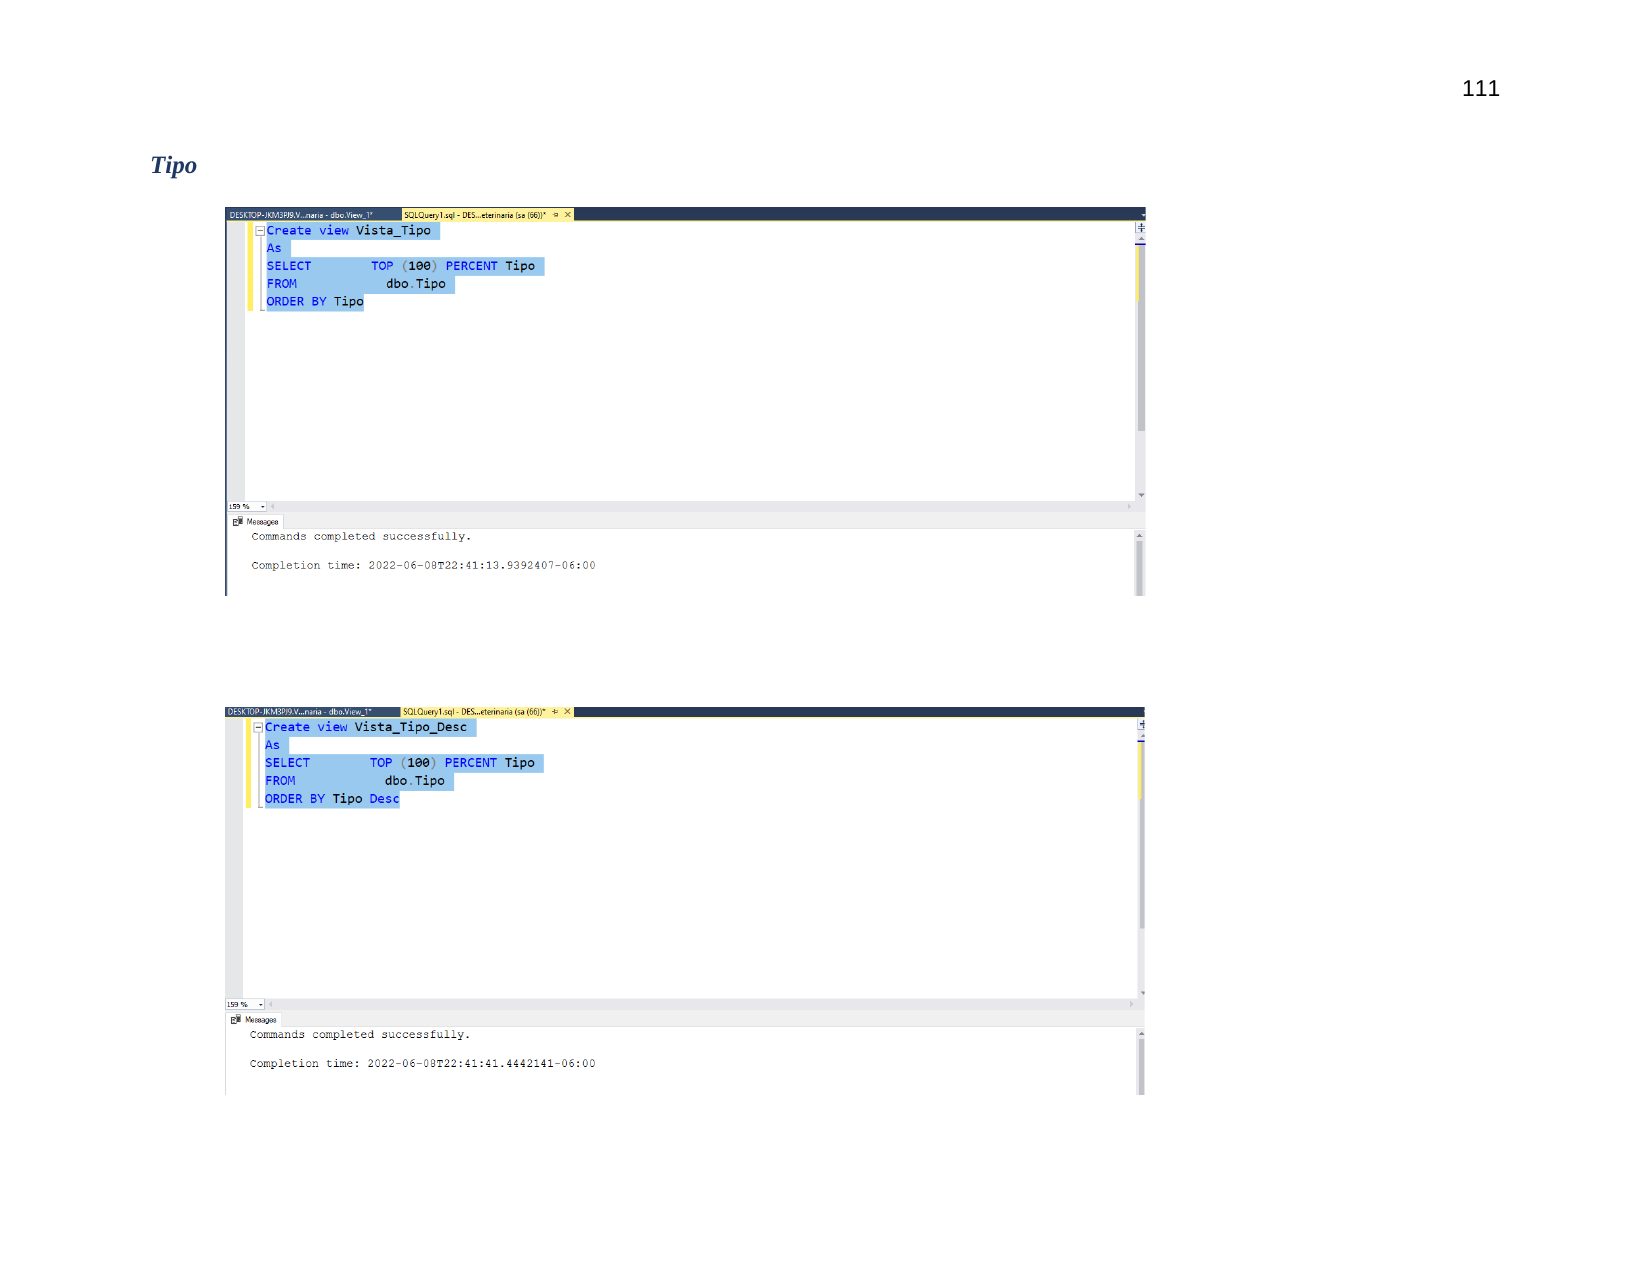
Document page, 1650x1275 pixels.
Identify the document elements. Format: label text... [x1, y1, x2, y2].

subtitle Tipo [150, 150, 1500, 179]
picture [225, 207, 1146, 596]
picture [225, 707, 1145, 1095]
